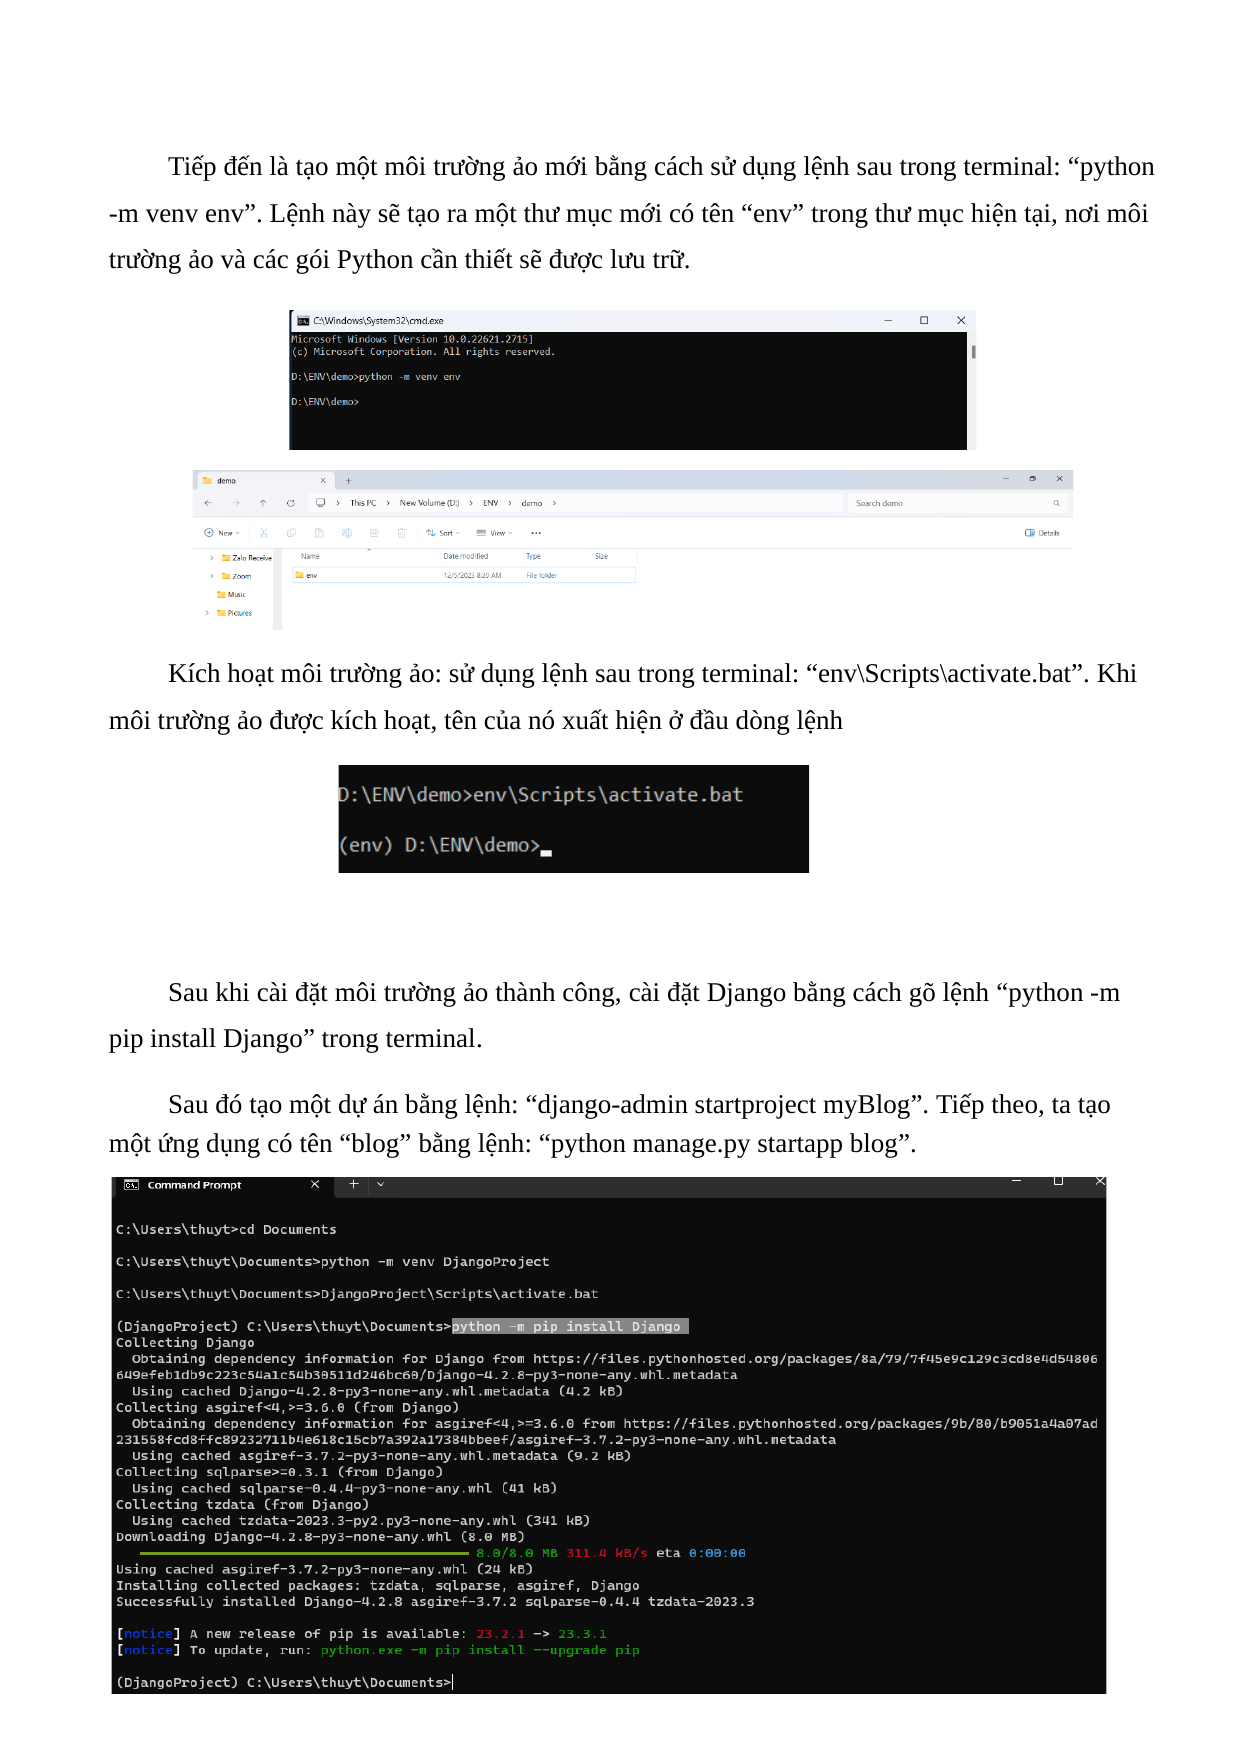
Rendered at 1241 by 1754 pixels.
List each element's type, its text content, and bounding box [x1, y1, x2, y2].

picture [338, 765, 810, 873]
picture [111, 1177, 1107, 1694]
picture [289, 310, 977, 450]
picture [192, 470, 1074, 630]
text Tiếp đến là tạo một môi trường ảo mới bằng cách sử dụng lệnh sau trong terminal: “python -m venv env”. Lệnh này sẽ tạo ra một thư mục mới có tên “env” trong thư mục hiện tại, nơi môi trường ảo và các gói Python cần thiết sẽ được lưu trữ. [109, 150, 1157, 274]
text Sau khi cài đặt môi trường ảo thành công, cài đặt Django bằng cách gõ lệnh “python -m pip install Django” trong terminal. [109, 976, 1157, 1053]
text Sau đó tạo một dự án bằng lệnh: “django-admin startproject myBlog”. Tiếp theo, ta tạo một ứng dụng có tên “blog” bằng lệnh: “python manage.py startapp blog”. [109, 1081, 1157, 1161]
